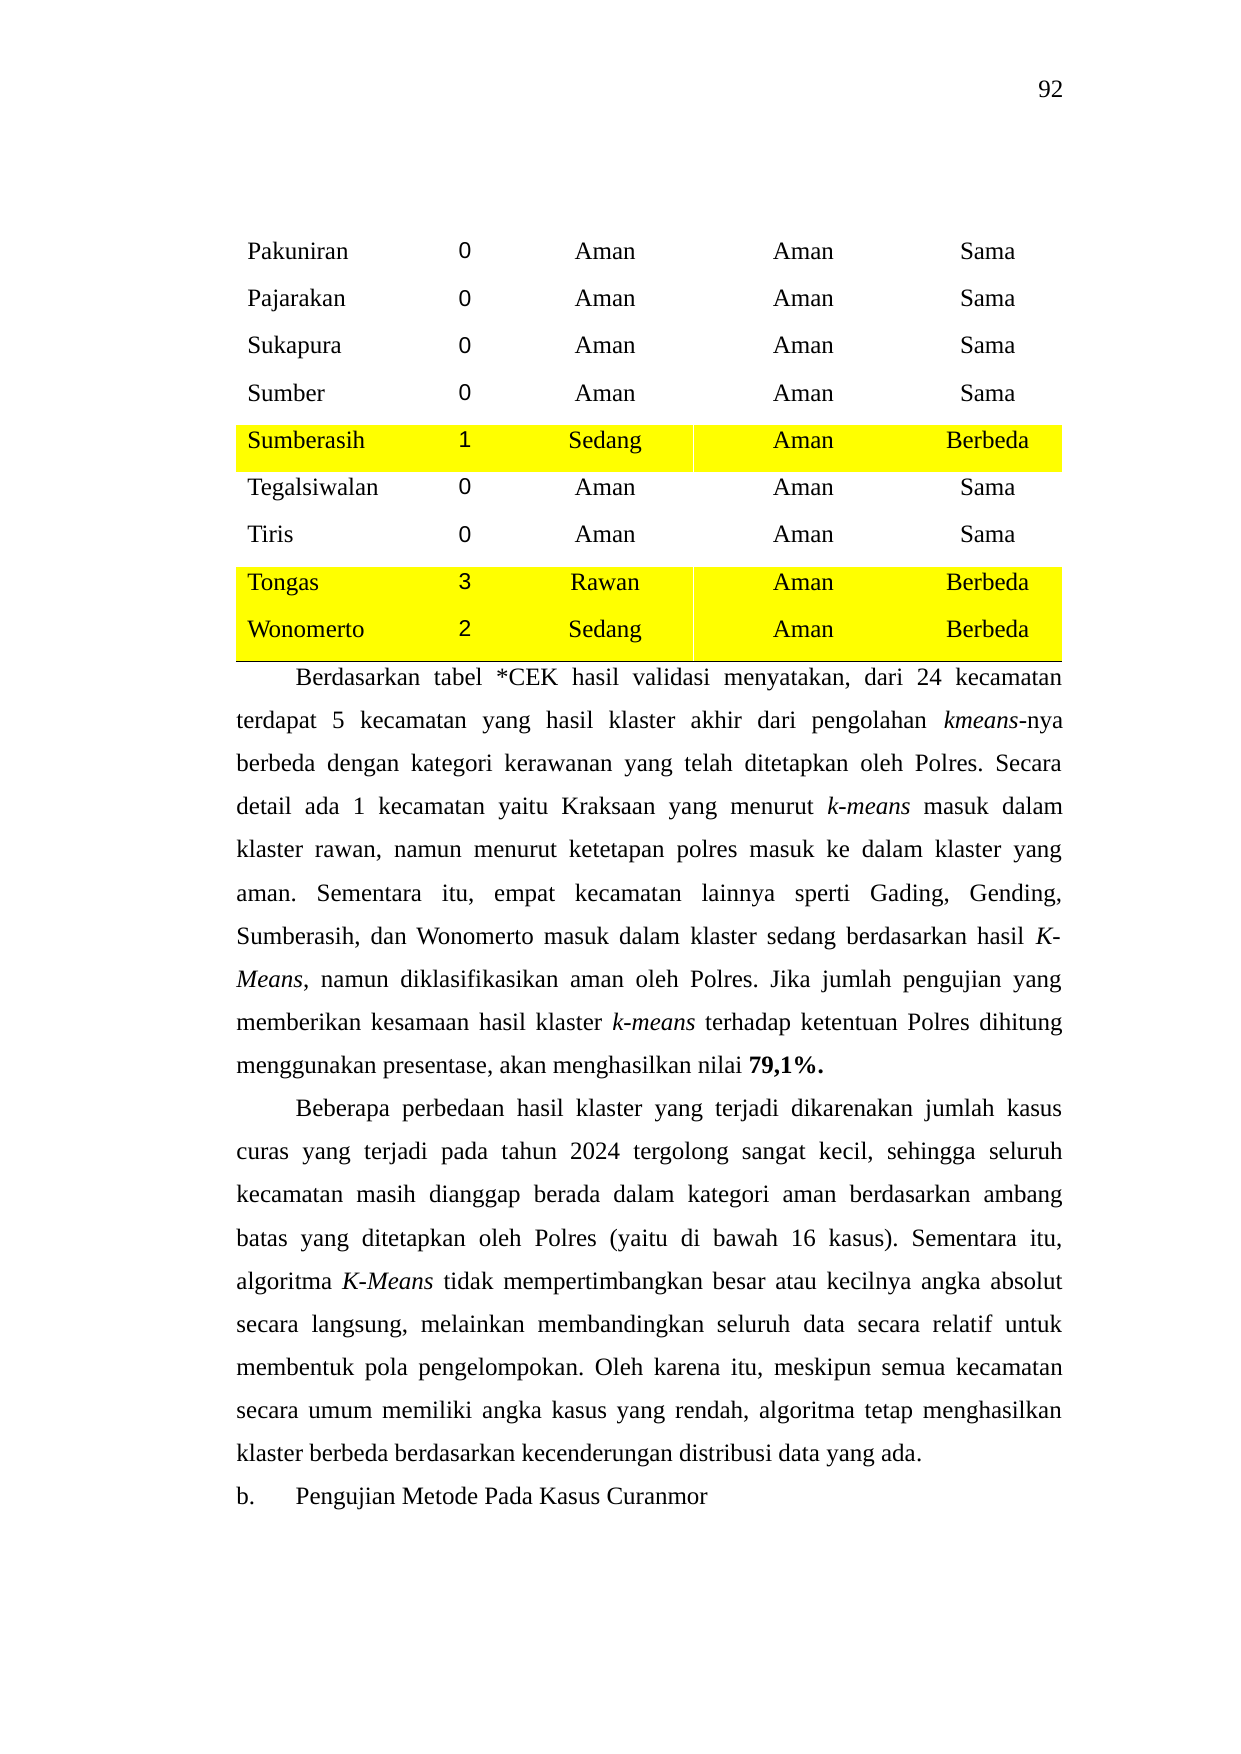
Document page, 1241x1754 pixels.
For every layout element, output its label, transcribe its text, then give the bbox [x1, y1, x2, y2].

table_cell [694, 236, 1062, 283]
list Pengujian Metode Pada Kasus Curanmor [236, 1481, 1063, 1510]
list Beberapa perbedaan hasil klaster yang terjadi dikarenakan jumlah kasus curas yang terjadi pada tahun 2024 tergolong sangat kecil, sehingga seluruh kecamatan masih dianggap berada dalam kategori aman berdasarkan ambang batas yang ditetapkan oleh Polres (yaitu di bawah 16 kasus). Sementara itu, algoritma K-Means tidak mempertimbangkan besar atau kecilnya angka absolut secara langsung, melainkan membandingkan seluruh data secara relatif untuk membentuk pola pengelompokan. Oleh karena itu, meskipun semua kecamatan secara umum memiliki angka kasus yang rendah, algoritma tetap menghasilkan klaster berbeda berdasarkan kecenderungan distribusi data yang ada. [236, 1093, 1063, 1467]
list Berdasarkan tabel *CEK hasil validasi menyatakan, dari 24 kecamatan terdapat 5 kecamatan yang hasil klaster akhir dari pengolahan kmeans-nya berbeda dengan kategori kerawanan yang telah ditetapkan oleh Polres. Secara detail ada 1 kecamatan yaitu Kraksaan yang menurut k-means masuk dalam klaster rawan, namun menurut ketetapan polres masuk ke dalam klaster yang aman. Sementara itu, empat kecamatan lainnya sperti Gading, Gending, Sumberasih, dan Wonomerto masuk dalam klaster sedang berdasarkan hasil K-Means, namun diklasifikasikan aman oleh Polres. Jika jumlah pengujian yang memberikan kesamaan hasil klaster k-means terhadap ketentuan Polres dihitung menggunakan presentase, akan menghasilkan nilai 79,1%. [236, 662, 1063, 1079]
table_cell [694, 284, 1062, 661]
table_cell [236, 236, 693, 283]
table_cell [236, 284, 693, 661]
